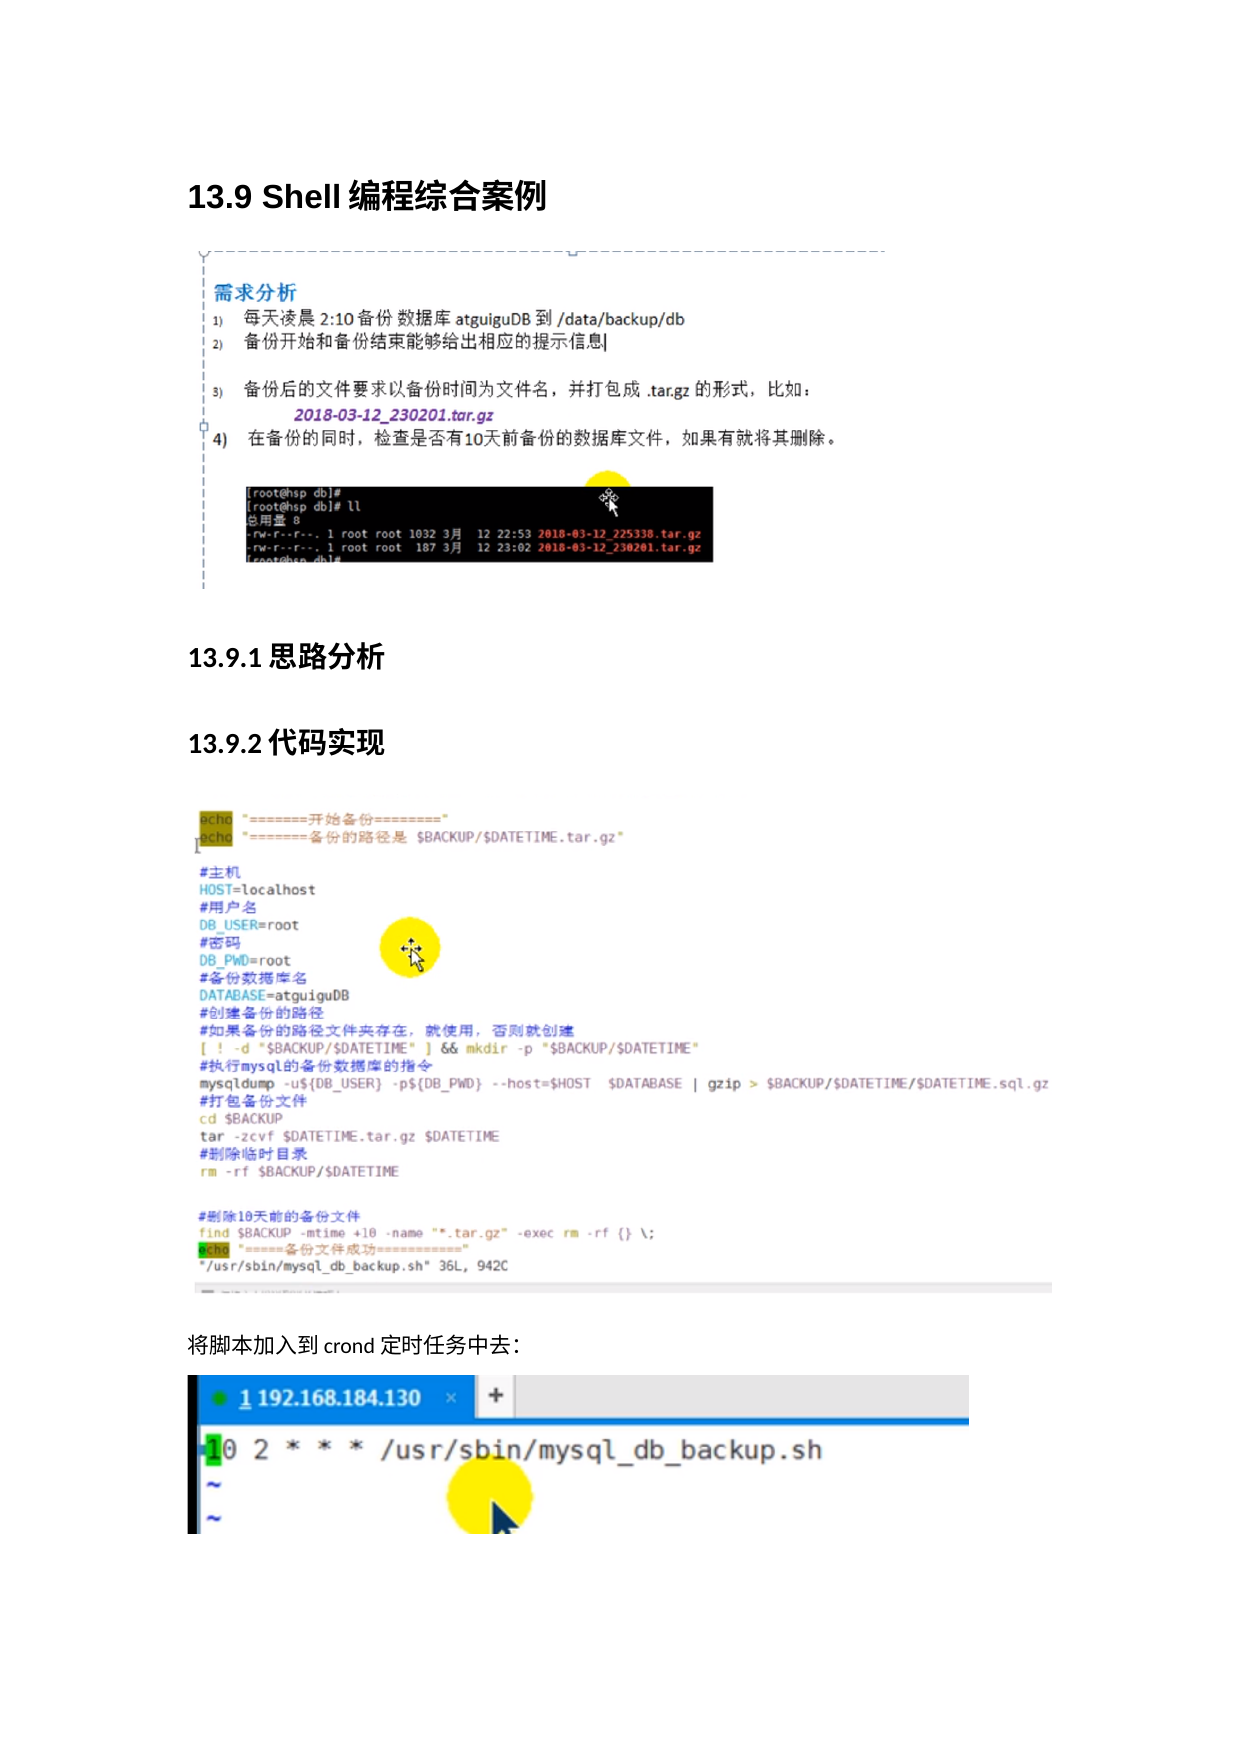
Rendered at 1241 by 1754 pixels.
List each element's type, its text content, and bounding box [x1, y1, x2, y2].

picture [187, 251, 885, 589]
subtitle 13.9.2 代码实现 [187, 708, 1053, 773]
subtitle 13.9 Shell编程综合案例 [187, 162, 1053, 227]
list 将脚本加入到 crond 定时任务中去： [187, 1327, 1053, 1360]
subtitle 13.9.1 思路分析 [187, 622, 1053, 687]
picture [187, 794, 1052, 1296]
picture [187, 1375, 969, 1534]
